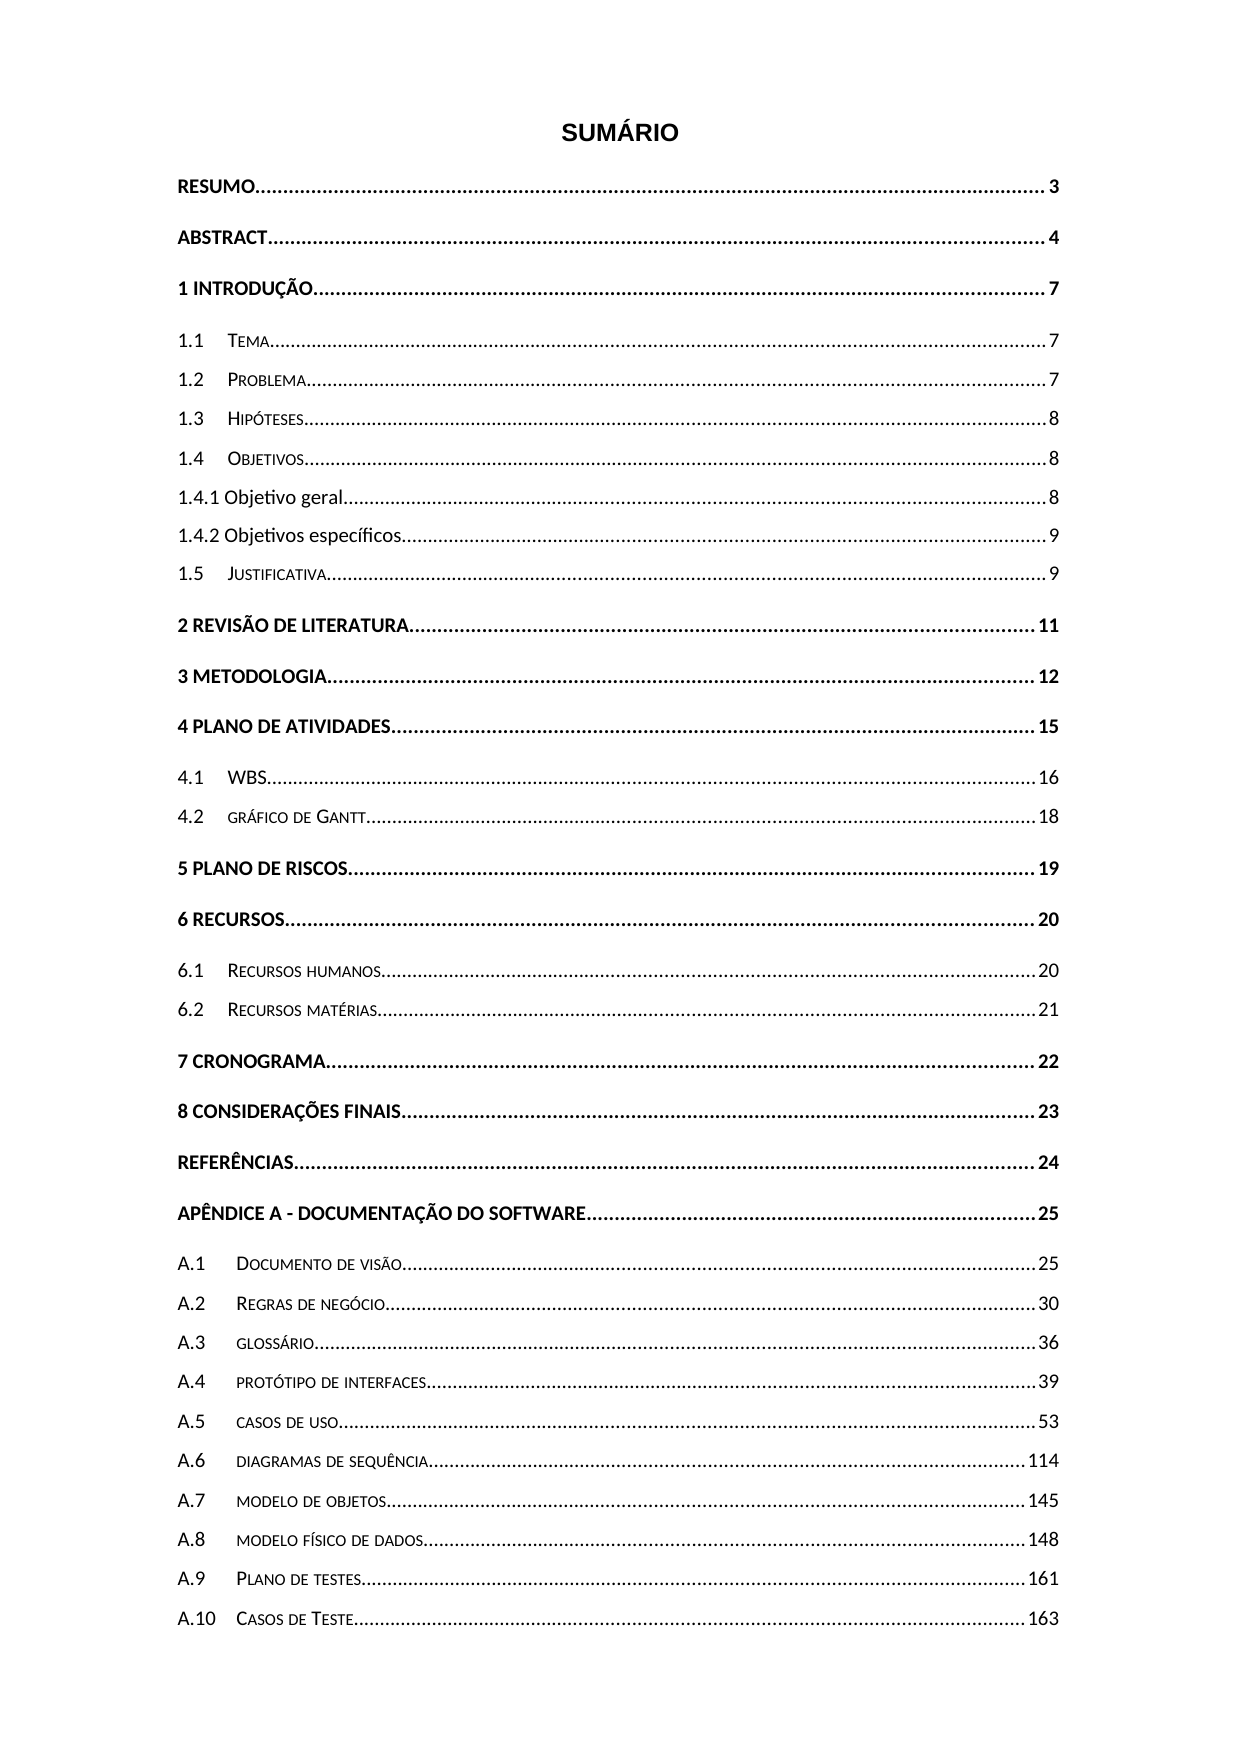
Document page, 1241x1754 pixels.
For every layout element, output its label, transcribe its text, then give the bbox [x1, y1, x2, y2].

text 4.2 gráfico de Gantt 18 [177, 804, 1063, 829]
text 1.1 Tema 7 [177, 327, 1063, 352]
text 3 METODOLOGIA 12 [177, 663, 1063, 688]
text abstract 4 [177, 224, 1063, 250]
text A.5 casos de uso 53 [177, 1408, 1063, 1433]
text REFERÊNCIAS 24 [177, 1149, 1063, 1175]
text 5 Plano de Riscos 19 [177, 856, 1063, 881]
text 8 considerações finais 23 [177, 1099, 1063, 1124]
text A.10 Casos de Teste 163 [177, 1605, 1063, 1630]
text Resumo 3 [177, 174, 1063, 199]
text 4 Plano de atividades 15 [177, 714, 1063, 739]
text 1.3 Hipóteses 8 [177, 406, 1063, 431]
title Sumário [177, 118, 1063, 147]
text 1.4.1 Objetivo geral 8 [177, 484, 1063, 510]
text 6.1 Recursos humanos 20 [177, 957, 1063, 982]
text A.9 Plano de testes 161 [177, 1566, 1063, 1591]
text 1.2 Problema 7 [177, 366, 1063, 392]
text A.8 modelo físico de dados 148 [177, 1526, 1063, 1552]
text A.3 glossário 36 [177, 1329, 1063, 1355]
text 6.2 Recursos matérias 21 [177, 996, 1063, 1022]
text 1 INTRODUÇÃO 7 [177, 275, 1063, 300]
text 1.4.2 Objetivos específicos 9 [177, 522, 1063, 548]
text Apêndice A - Documentação do Software 25 [177, 1200, 1063, 1225]
text 2 REVISÃO DE LITERATURA 11 [177, 612, 1063, 638]
text A.7 modelo de objetos 145 [177, 1487, 1063, 1512]
text A.4 protótipo de interfaces 39 [177, 1369, 1063, 1394]
text 7 CRONOGRAMA 22 [177, 1048, 1063, 1073]
text 6 RECURSOS 20 [177, 906, 1063, 932]
text A.6 diagramas de sequência 114 [177, 1447, 1063, 1473]
text 4.1 WBS 16 [177, 764, 1063, 790]
text 1.4 Objetivos 8 [177, 445, 1063, 470]
text A.1 Documento de visão 25 [177, 1251, 1063, 1276]
text 1.5 Justificativa 9 [177, 561, 1063, 586]
text A.2 Regras de negócio 30 [177, 1290, 1063, 1315]
